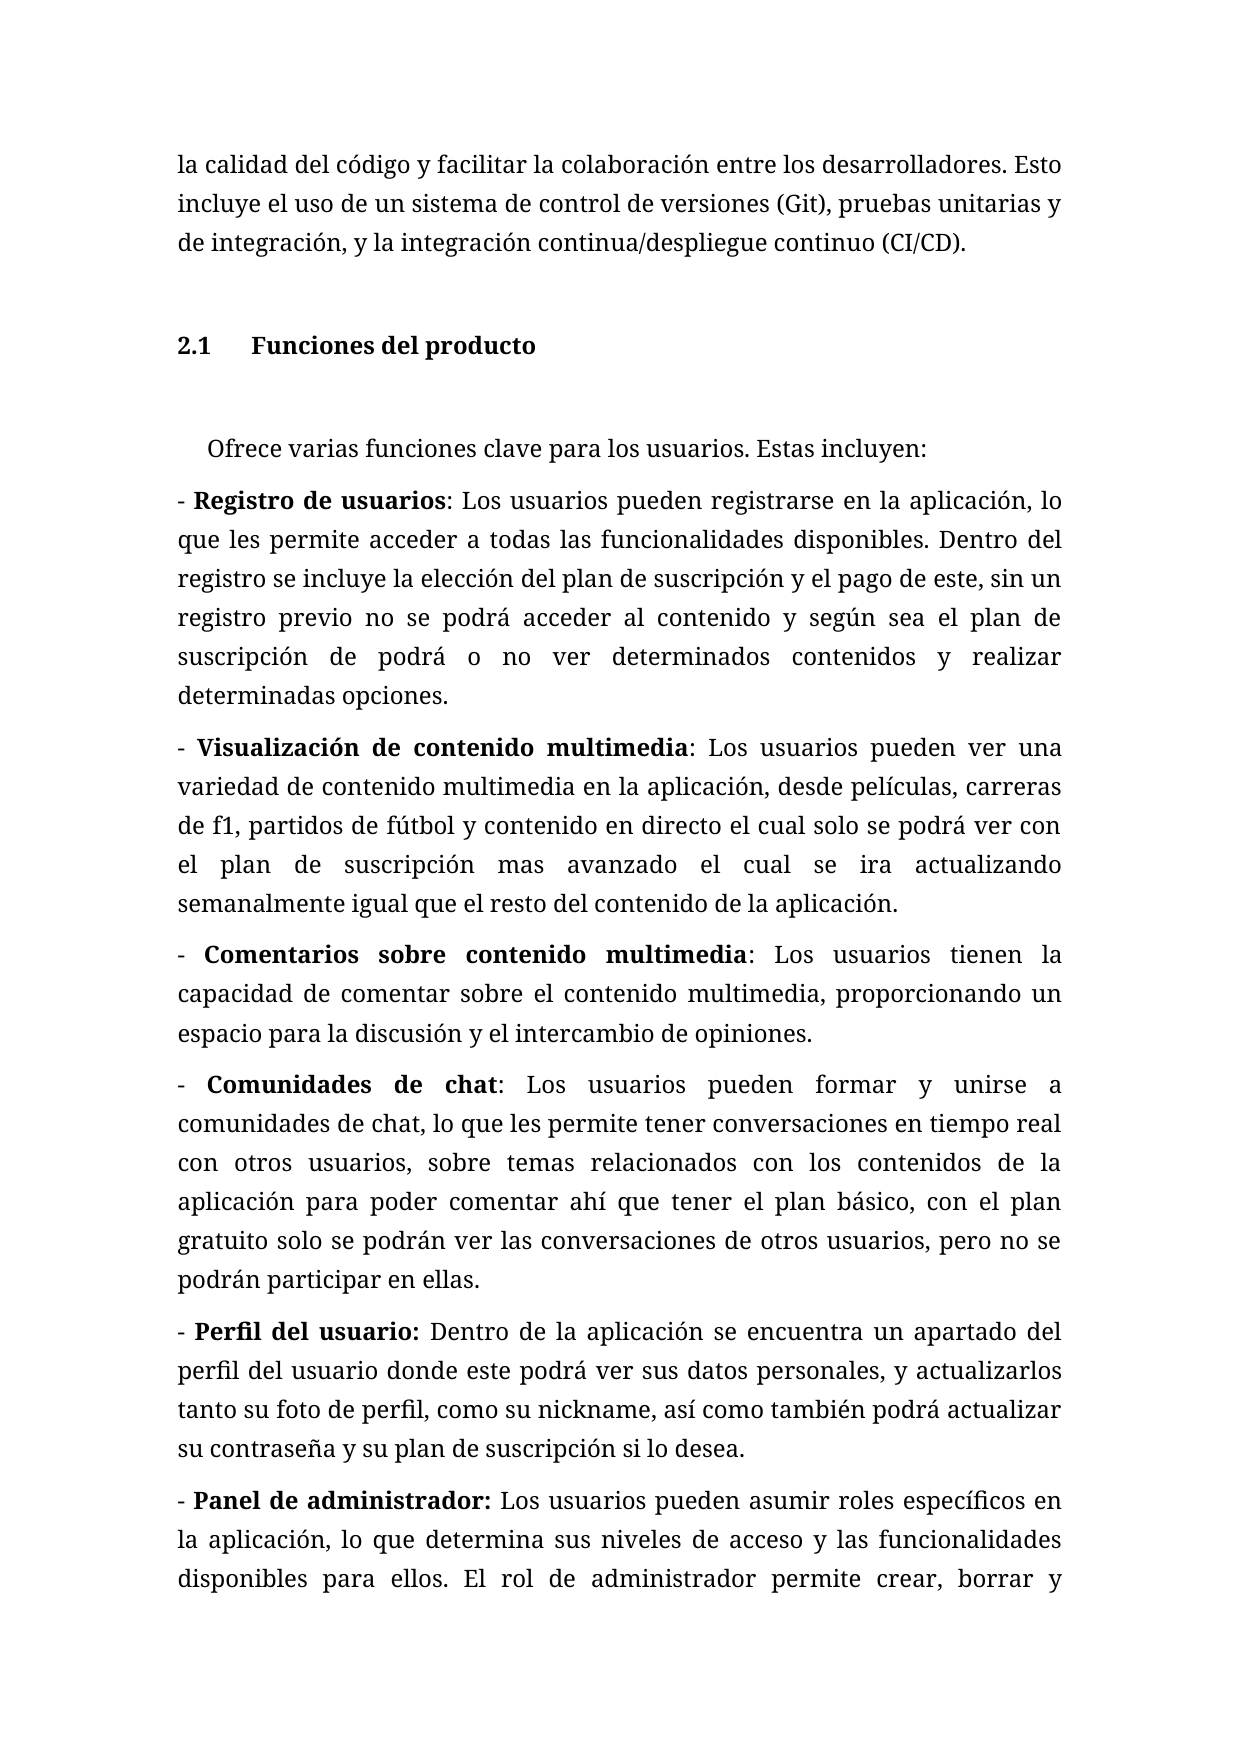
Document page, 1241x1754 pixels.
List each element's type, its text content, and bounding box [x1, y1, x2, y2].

text - Registro de usuarios: Los usuarios pueden registrarse en la aplicación, lo que les permite acceder a todas las funcionalidades disponibles. Dentro del registro se incluye la elección del plan de suscripción y el pago de este, sin un registro previo no se podrá acceder al contenido y según sea el plan de suscripción de podrá o no ver determinados contenidos y realizar determinadas opciones. [177, 483, 1063, 711]
text - Comentarios sobre contenido multimedia: Los usuarios tienen la capacidad de comentar sobre el contenido multimedia, proporcionando un espacio para la discusión y el intercambio de opiniones. [177, 938, 1063, 1049]
text - Comunidades de chat: Los usuarios pueden formar y unirse a comunidades de chat, lo que les permite tener conversaciones en tiempo real con otros usuarios, sobre temas relacionados con los contenidos de la aplicación para poder comentar ahí que tener el plan básico, con el plan gratuito solo se podrán ver las conversaciones de otros usuarios, pero no se podrán participar en ellas. [177, 1068, 1063, 1296]
text Ofrece varias funciones clave para los usuarios. Estas incluyen: [177, 432, 1063, 464]
subtitle 2.1 Funciones del producto [177, 329, 1063, 361]
text - Visualización de contenido multimedia: Los usuarios pueden ver una variedad de contenido multimedia en la aplicación, desde películas, carreras de f1, partidos de fútbol y contenido en directo el cual solo se podrá ver con el plan de suscripción mas avanzado el cual se ira actualizando semanalmente igual que el resto del contenido de la aplicación. [177, 730, 1063, 919]
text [177, 148, 1063, 258]
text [177, 1483, 1063, 1594]
text - Perfil del usuario: Dentro de la aplicación se encuentra un apartado del perfil del usuario donde este podrá ver sus datos personales, y actualizarlos tanto su foto de perfil, como su nickname, así como también podrá actualizar su contraseña y su plan de suscripción si lo desea. [177, 1315, 1063, 1464]
